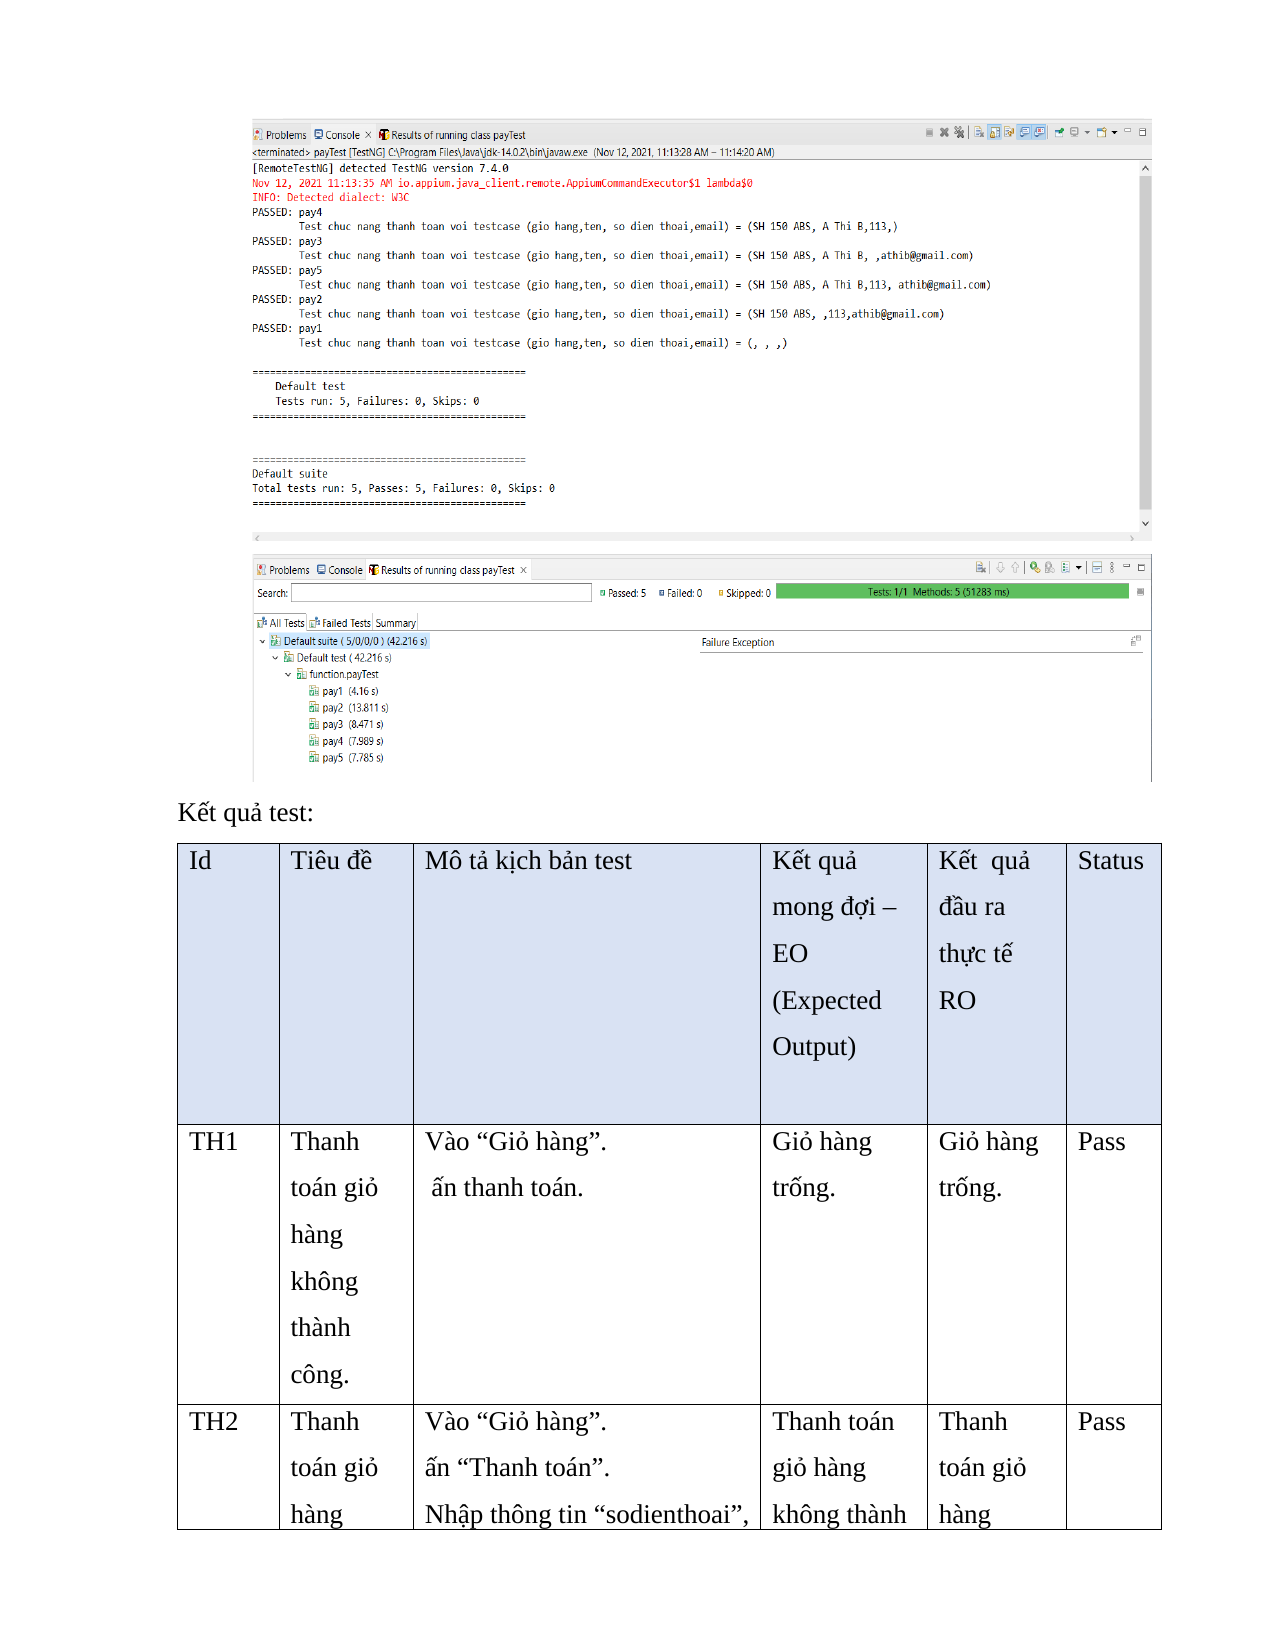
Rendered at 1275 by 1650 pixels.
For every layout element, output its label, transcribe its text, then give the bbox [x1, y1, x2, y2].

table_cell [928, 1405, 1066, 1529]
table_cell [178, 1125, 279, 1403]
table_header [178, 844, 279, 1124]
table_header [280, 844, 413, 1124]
picture [252, 554, 1152, 782]
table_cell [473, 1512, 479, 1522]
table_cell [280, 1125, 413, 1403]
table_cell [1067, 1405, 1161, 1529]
text Kết quả test: [177, 796, 1157, 827]
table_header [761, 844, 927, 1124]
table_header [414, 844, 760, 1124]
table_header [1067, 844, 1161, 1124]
picture [252, 118, 1152, 541]
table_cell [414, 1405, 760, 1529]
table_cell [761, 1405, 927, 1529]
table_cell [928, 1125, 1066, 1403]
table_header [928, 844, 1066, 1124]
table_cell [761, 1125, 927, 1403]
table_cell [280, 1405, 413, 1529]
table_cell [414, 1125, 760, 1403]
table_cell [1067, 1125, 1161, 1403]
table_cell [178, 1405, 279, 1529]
